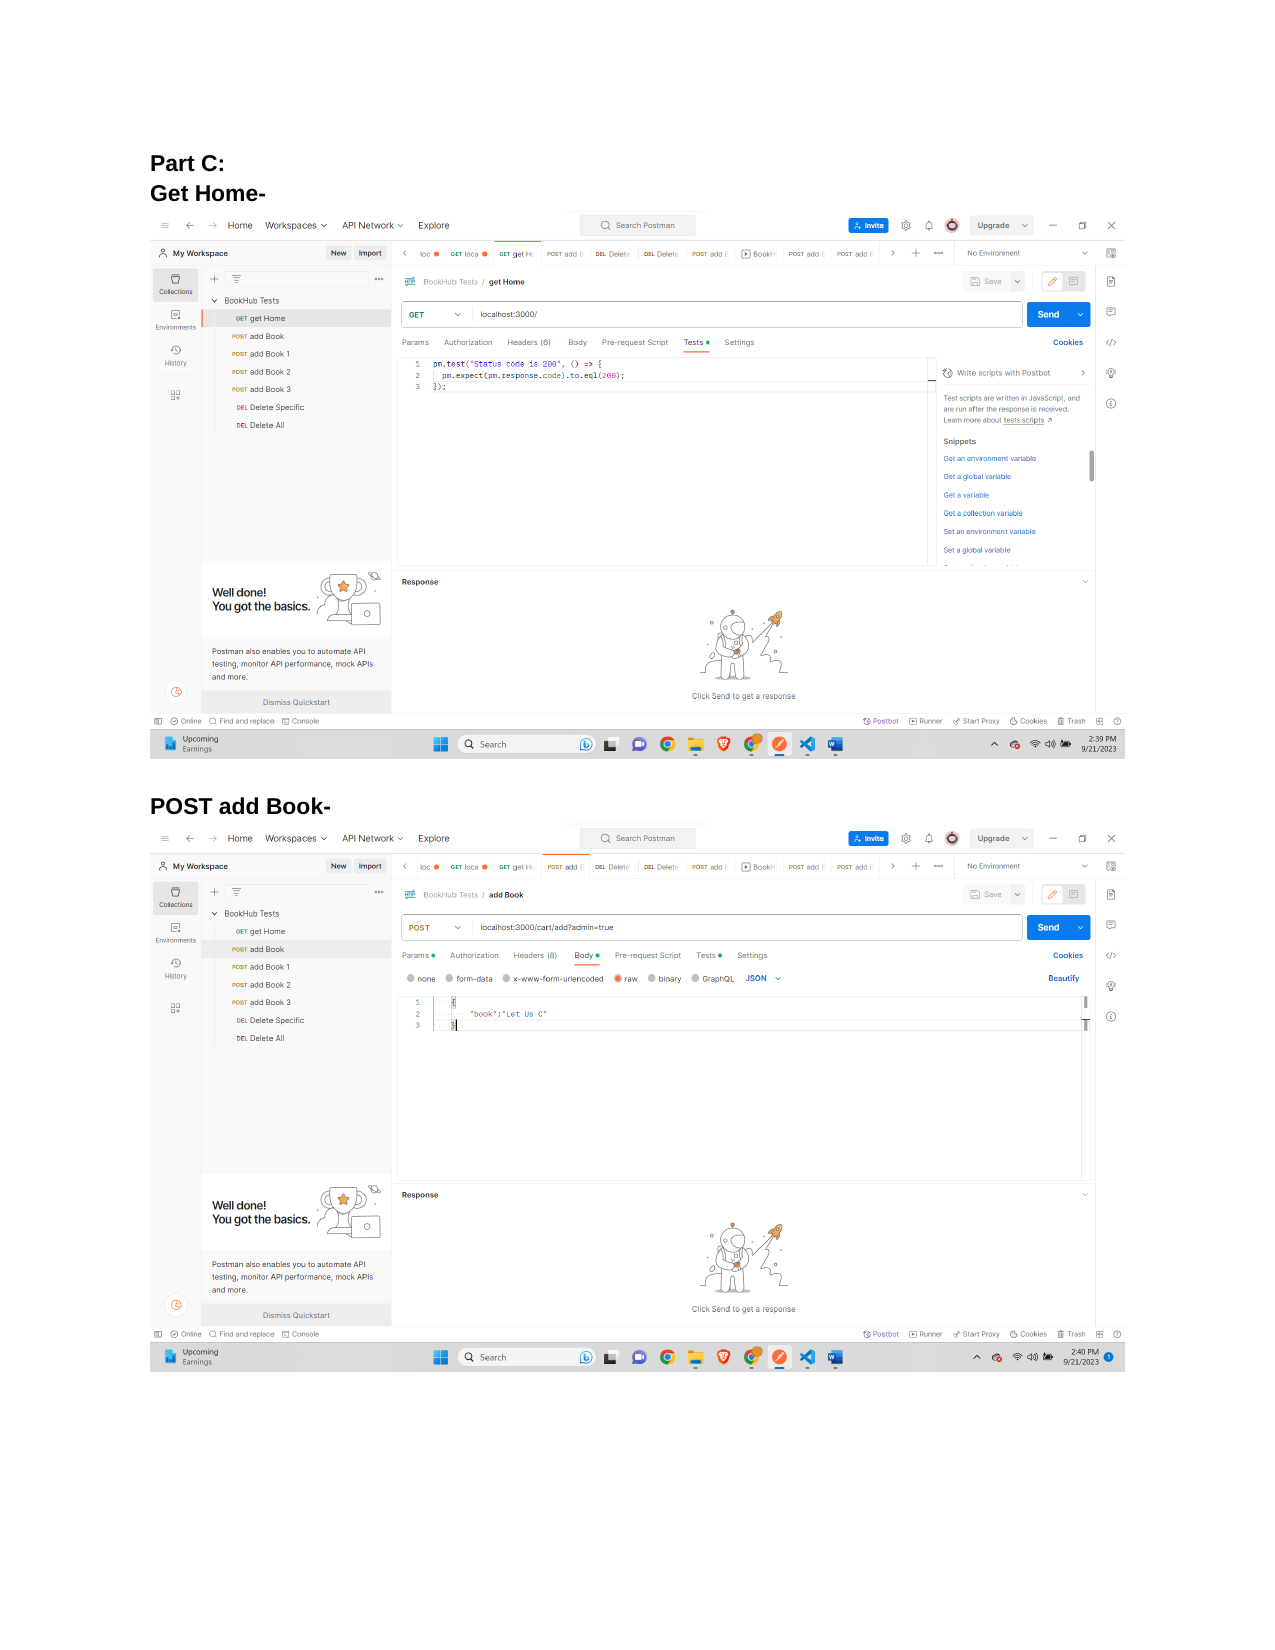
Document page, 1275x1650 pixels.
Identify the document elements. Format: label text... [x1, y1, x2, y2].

picture [150, 823, 1125, 1372]
text Part C: [150, 150, 1125, 176]
text Get Home- [150, 180, 1125, 207]
text POST add Book- [150, 793, 1125, 819]
picture [150, 210, 1125, 759]
